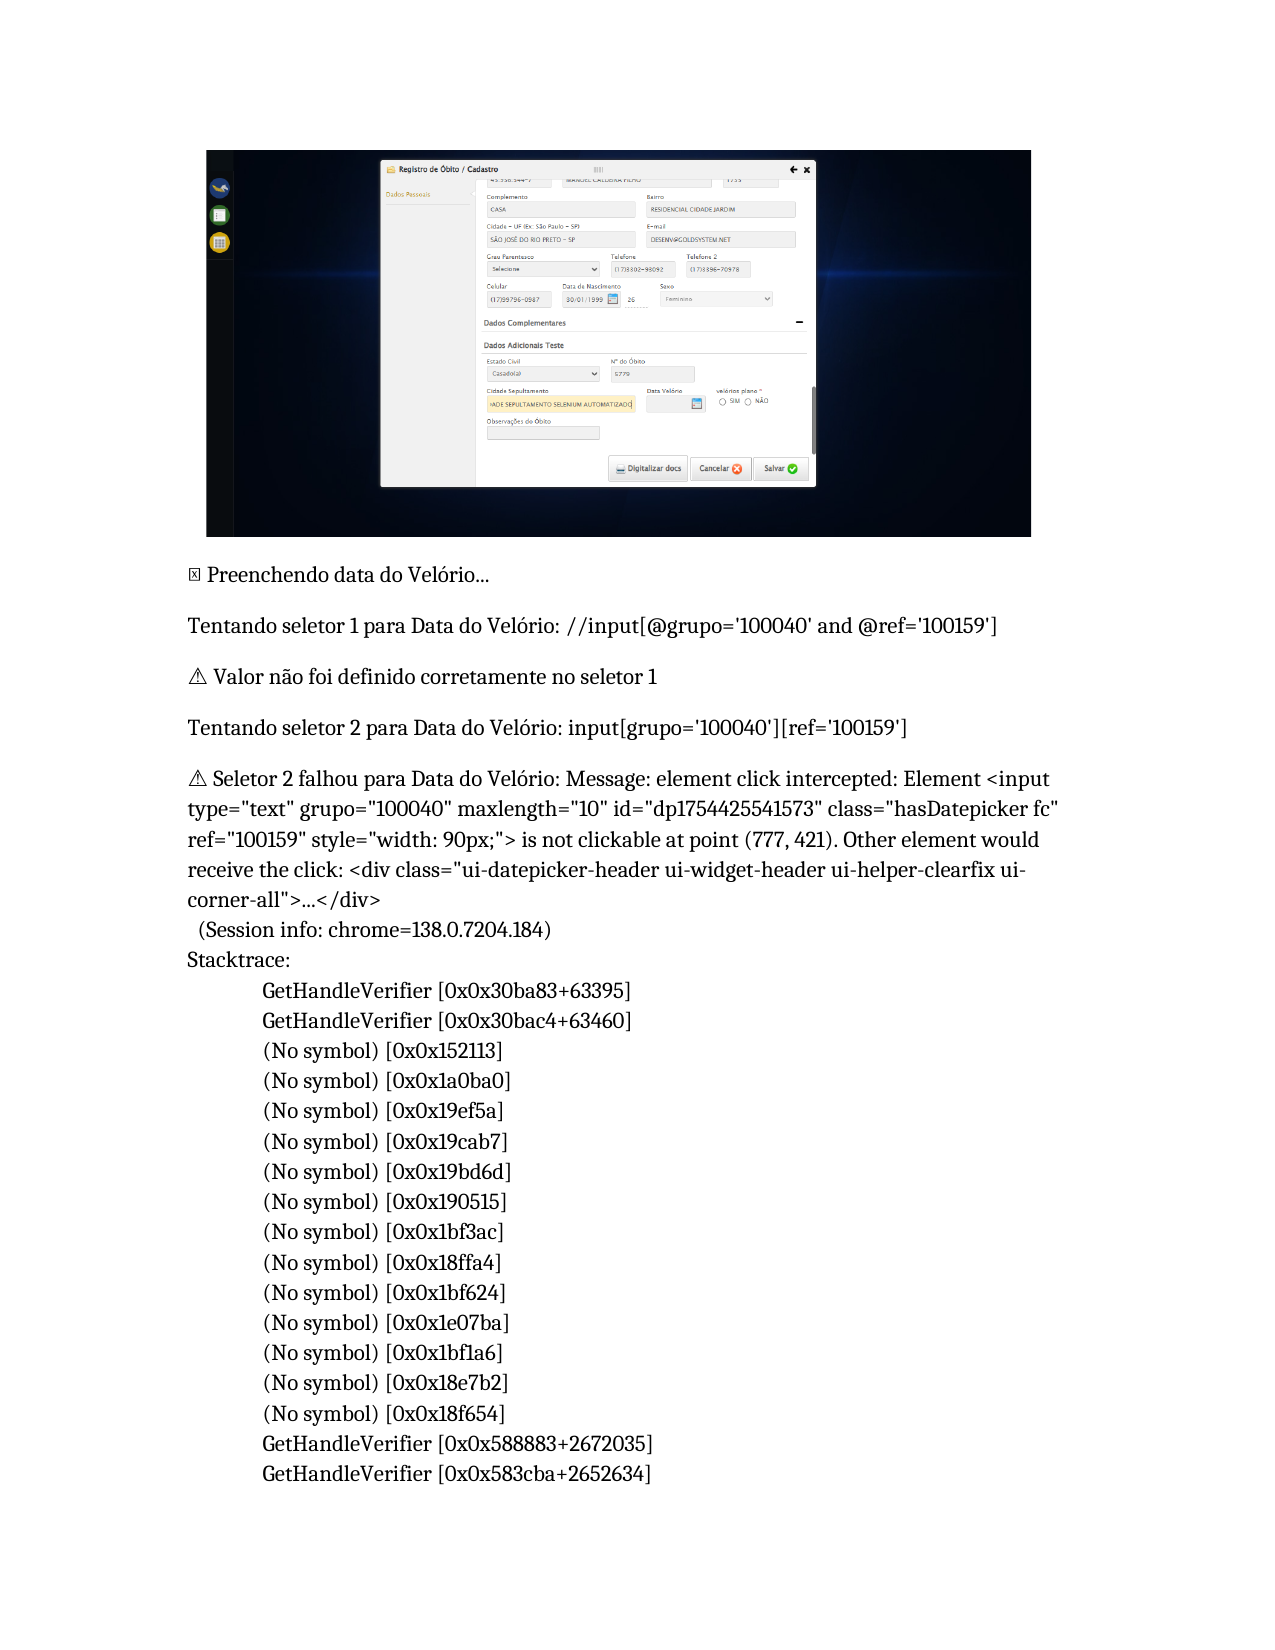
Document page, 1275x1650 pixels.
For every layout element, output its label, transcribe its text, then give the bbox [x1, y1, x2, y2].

text Tentando seletor 1 para Data do Velório: //input[@grupo='100040' and @ref='100159'] [187, 613, 1087, 639]
picture [206, 150, 1032, 537]
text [187, 766, 1087, 1487]
text ⚠️ Valor não foi definido corretamente no seletor 1 [187, 664, 1087, 690]
text Tentando seletor 2 para Data do Velório: input[grupo='100040'][ref='100159'] [187, 715, 1087, 741]
text 🔄 Preenchendo data do Velório... [187, 562, 1087, 588]
